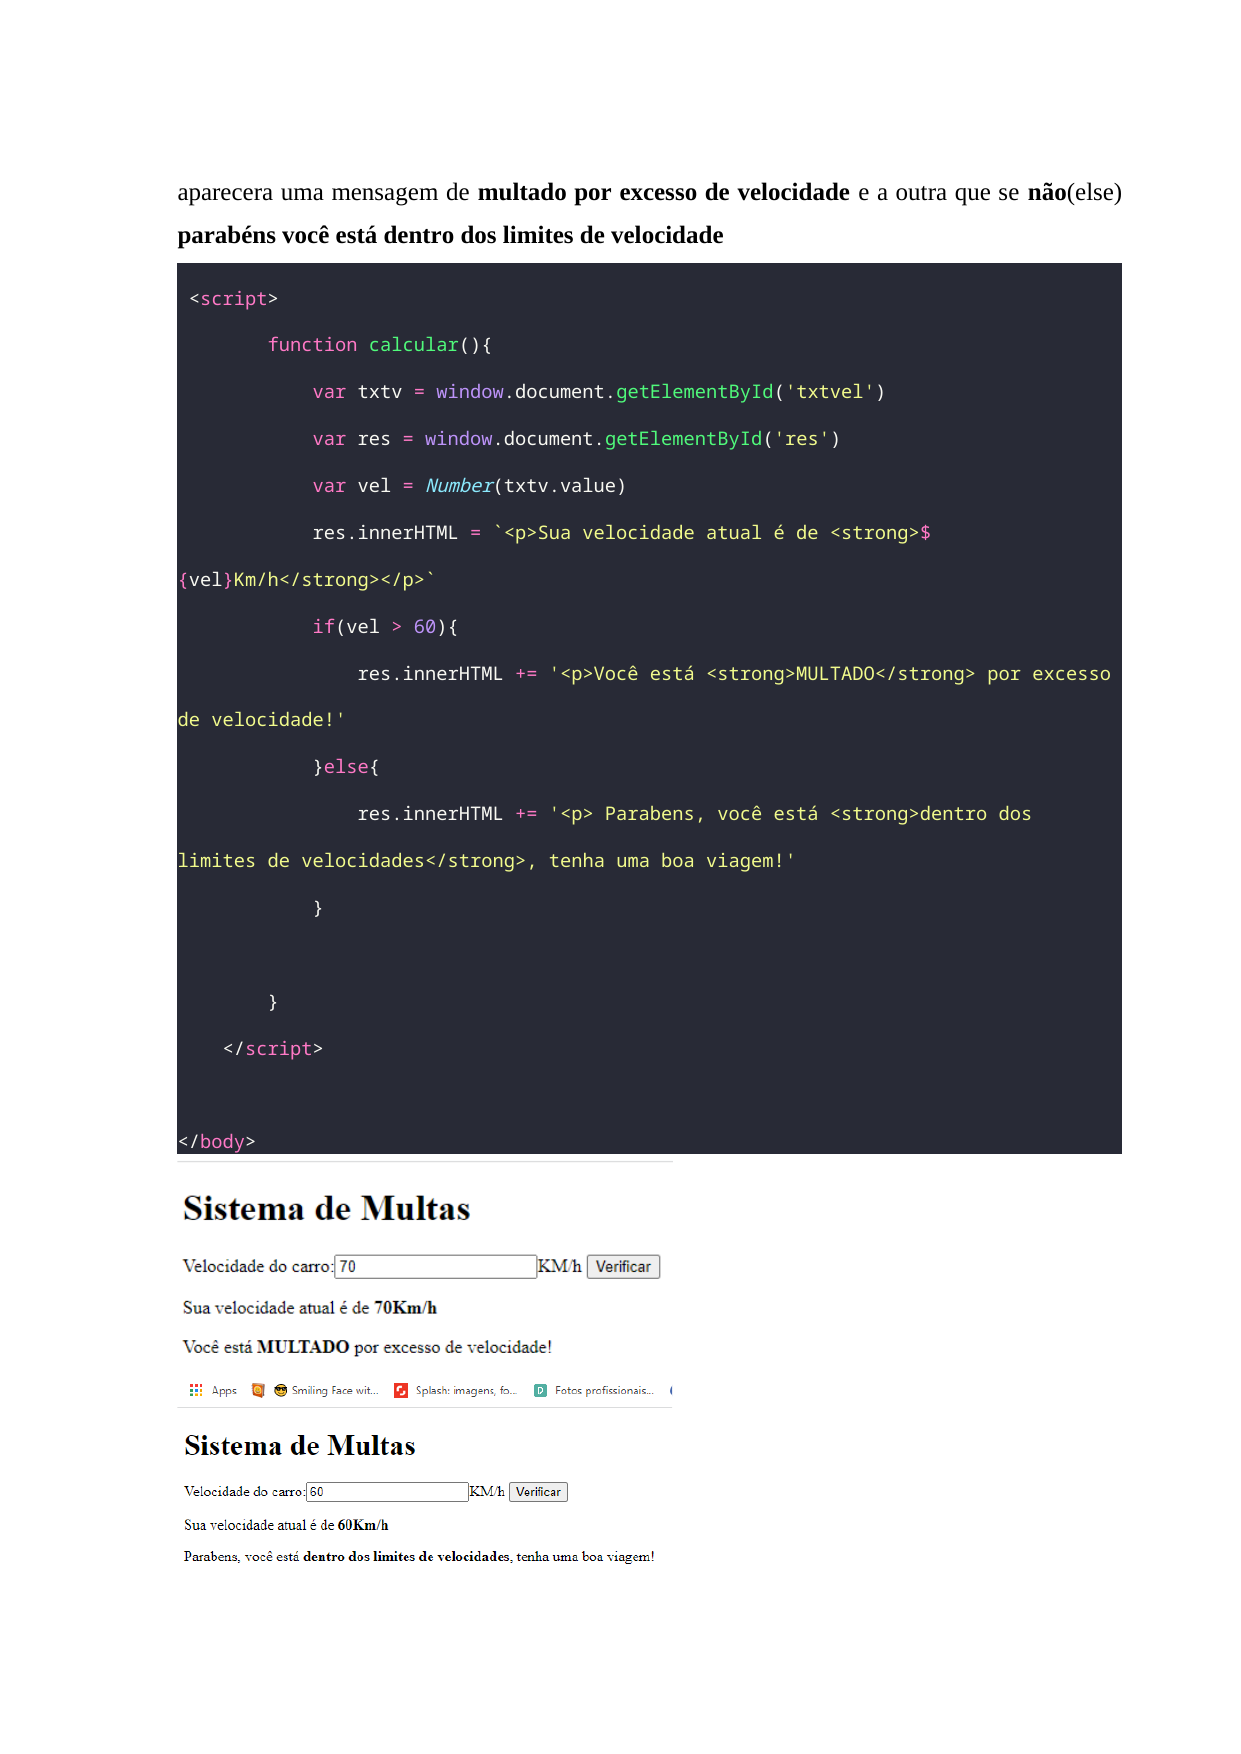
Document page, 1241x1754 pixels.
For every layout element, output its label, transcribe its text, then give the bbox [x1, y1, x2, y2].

picture [177, 1154, 673, 1368]
text function calcular(){ [177, 310, 1122, 357]
text </body> [177, 1107, 1122, 1154]
text if(vel > 60){ [177, 592, 1122, 638]
text } [177, 967, 1122, 1013]
text res.innerHTML += '<p> Parabens, você está <strong>dentro dos limites de velocidades</strong>, tenha uma boa viagem!' [177, 779, 1122, 873]
text res.innerHTML = `<p>Sua velocidade atual é de <strong>${vel}Km/h</strong></p>` [177, 498, 1122, 592]
text var res = window.document.getElementById('res') [177, 404, 1122, 451]
text var vel = Number(txtv.value) [177, 451, 1122, 498]
text <script> [177, 263, 1122, 310]
picture [177, 1381, 673, 1570]
text var txtv = window.document.getElementById('txtvel') [177, 357, 1122, 404]
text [177, 177, 1122, 249]
text </script> [177, 1013, 1122, 1060]
text }else{ [177, 732, 1122, 779]
text res.innerHTML += '<p>Você está <strong>MULTADO</strong> por excesso de velocidade!' [177, 638, 1122, 732]
text } [177, 873, 1122, 920]
